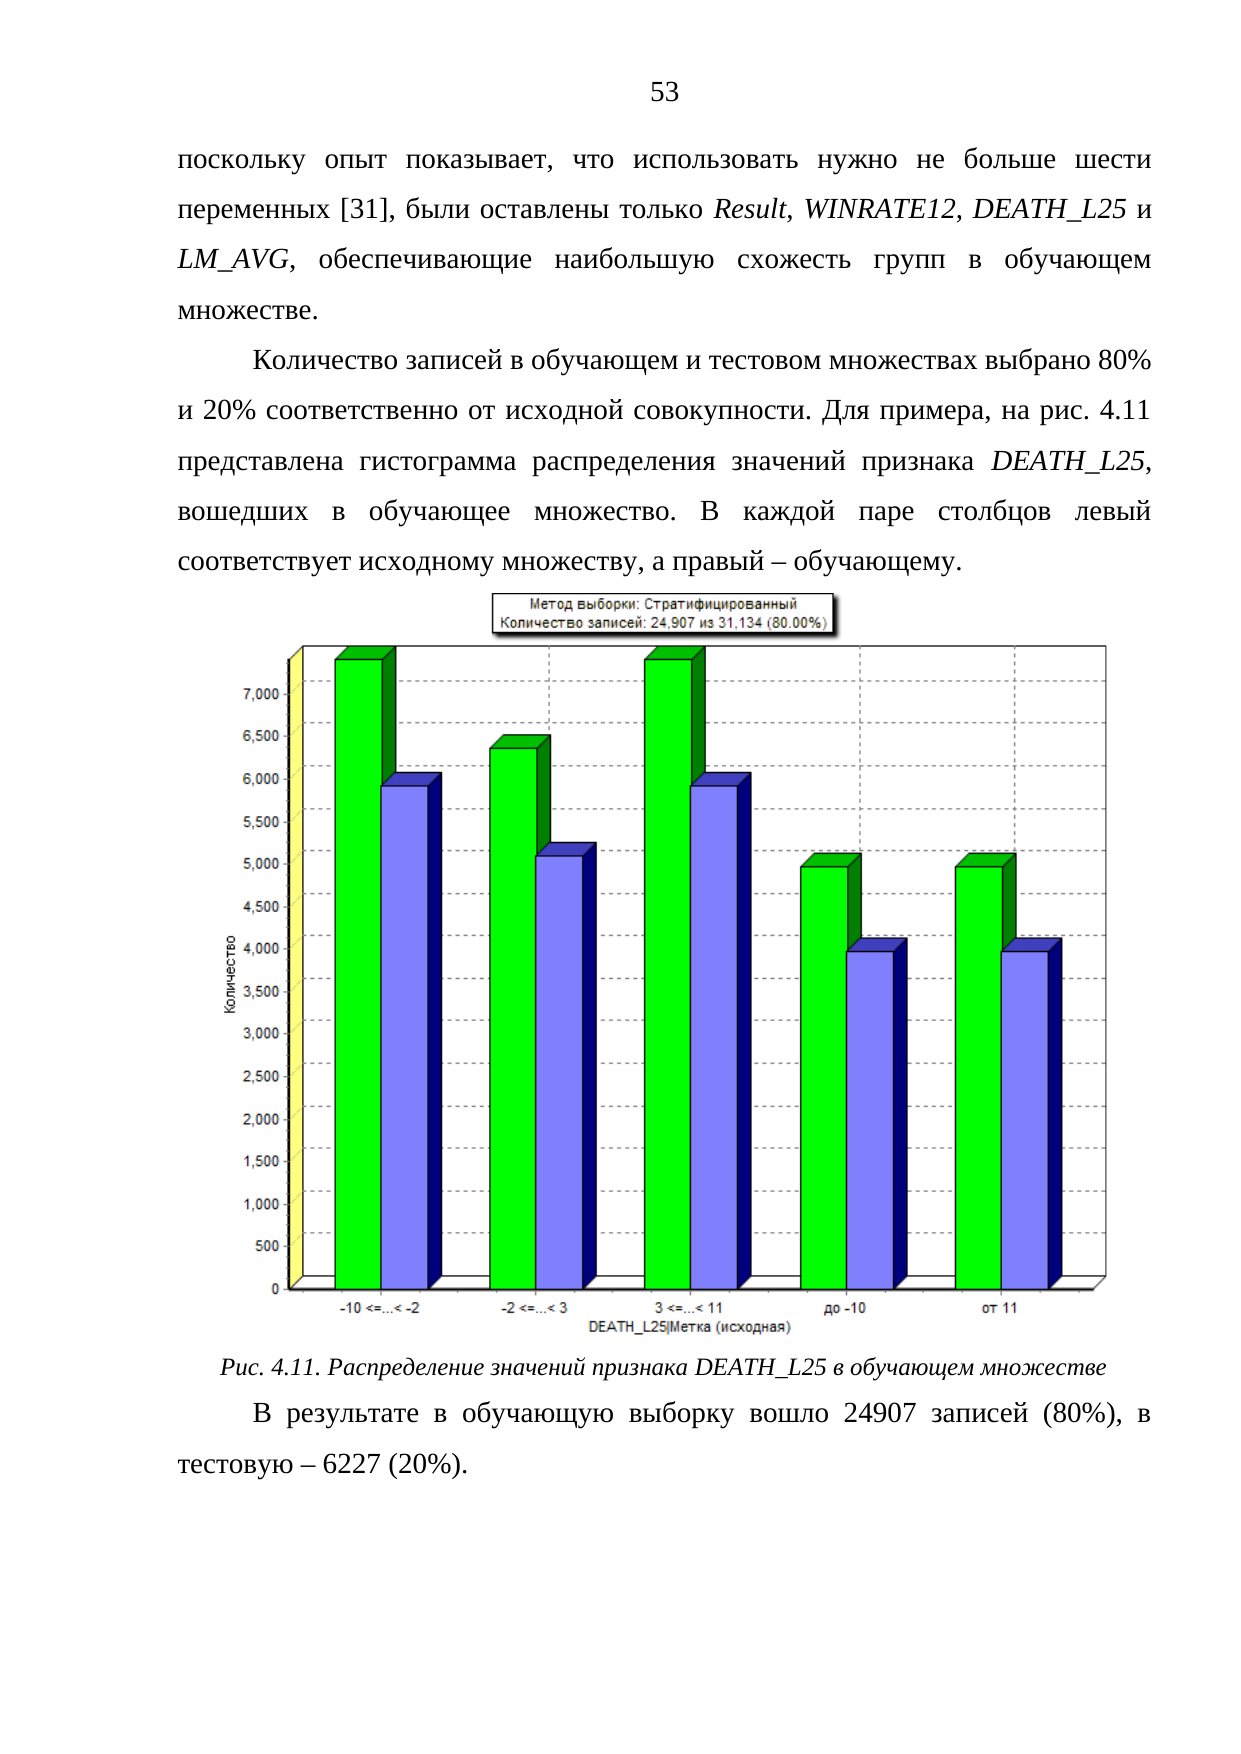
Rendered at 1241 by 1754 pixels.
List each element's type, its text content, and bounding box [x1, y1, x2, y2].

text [177, 141, 1152, 325]
picture [223, 593, 1107, 1336]
text Рис. 4.11. Распределение значений признака DEATH_L25 в обучающем множестве [177, 1352, 1152, 1381]
text Количество записей в обучающем и тестовом множествах выбрано 80% и 20% соответственно от исходной совокупности. Для примера, на рис. 4.11 представлена гистограмма распределения значений признака DEATH_L25, вошедших в обучающее множество. В каждой паре столбцов левый соответствует исходному множеству, а правый – обучающему. [177, 342, 1152, 577]
text В результате в обучающую выборку вошло 24907 записей (80%), в тестовую – 6227 (20%). [177, 1395, 1152, 1479]
